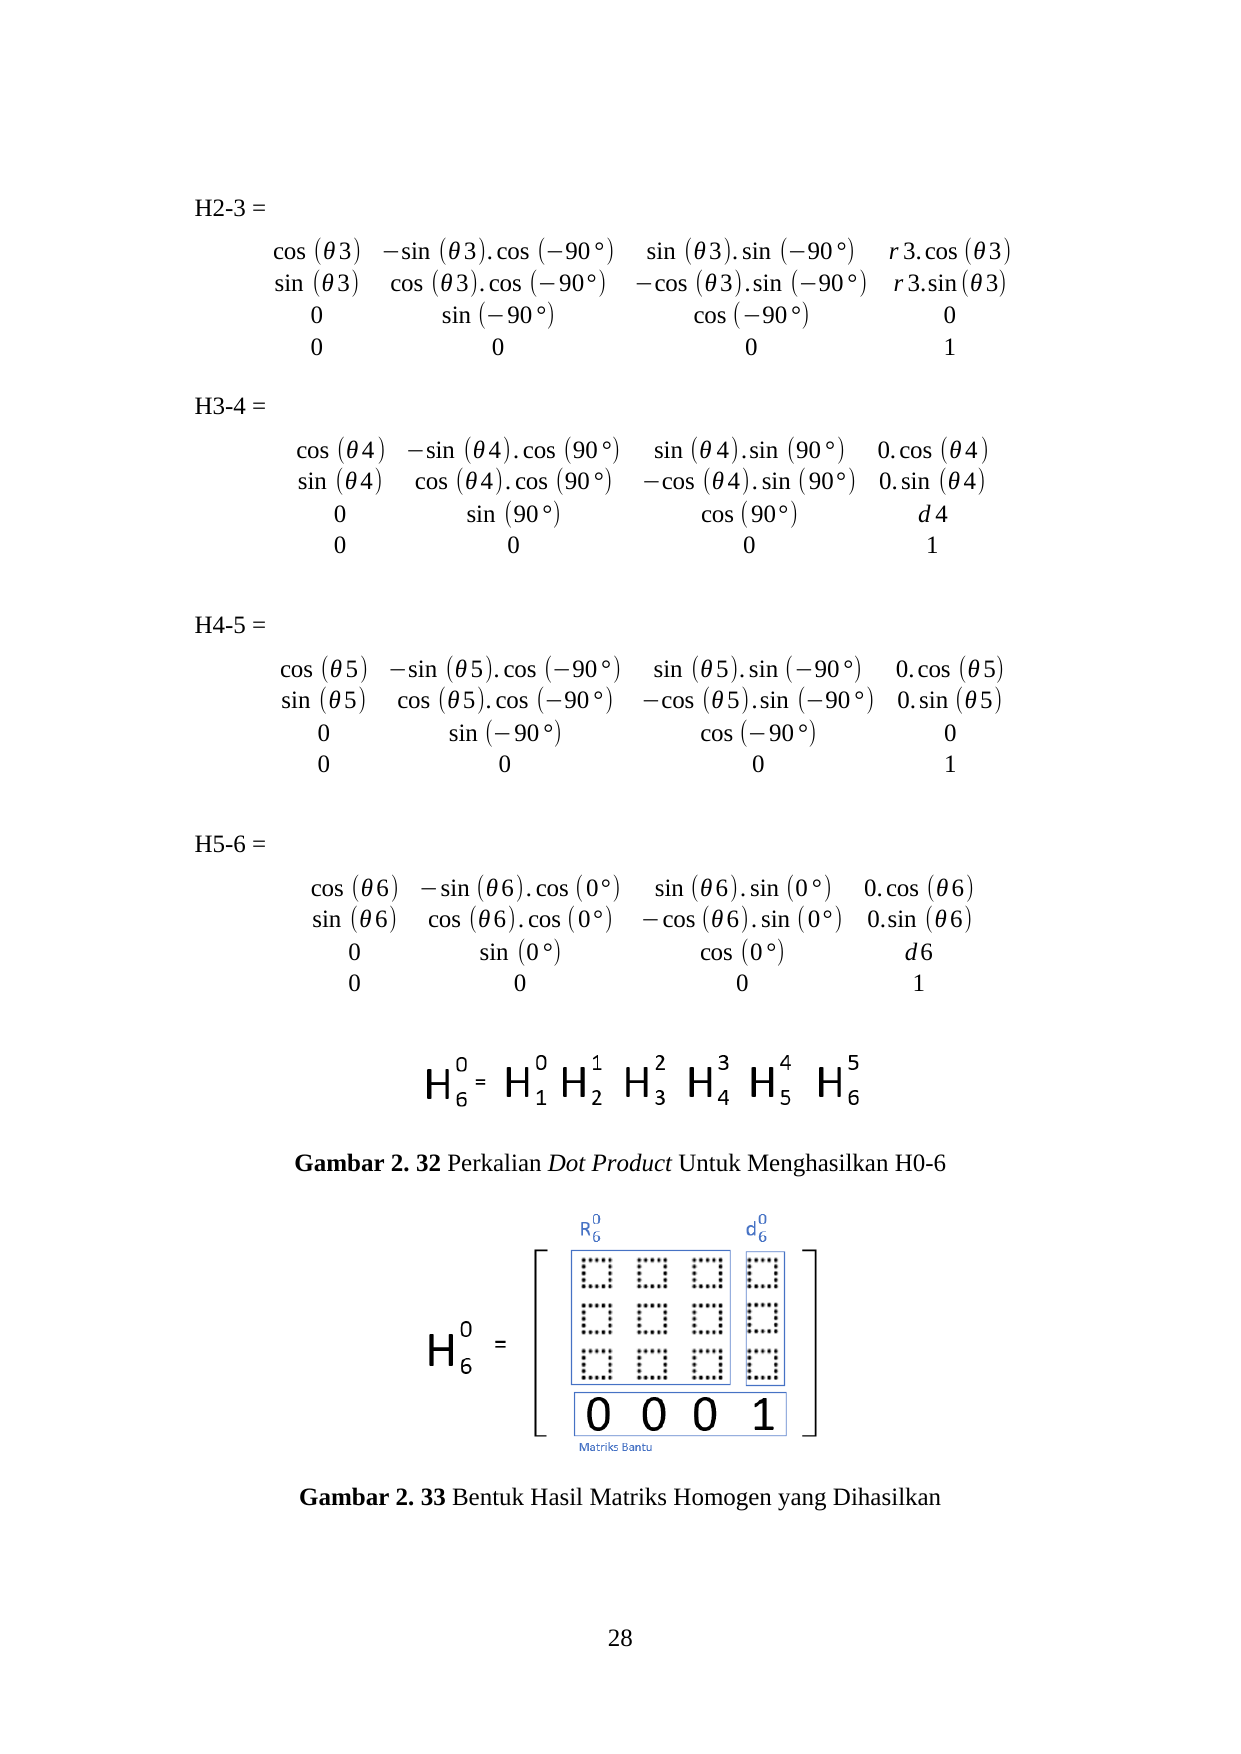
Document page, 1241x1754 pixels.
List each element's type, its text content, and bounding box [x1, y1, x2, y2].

text H4-5 = [194, 610, 1090, 639]
text Gambar 2. 32 Perkalian Dot Product Untuk Menghasilkan H0-6 [150, 1148, 1090, 1177]
picture [413, 1204, 827, 1468]
text H5-6 = [194, 829, 1090, 858]
text H3-4 = [194, 391, 1090, 420]
text H2-3 = [194, 193, 1090, 222]
text Gambar 2. 33 Bentuk Hasil Matriks Homogen yang Dihasilkan [150, 1482, 1090, 1511]
picture [416, 1048, 868, 1118]
